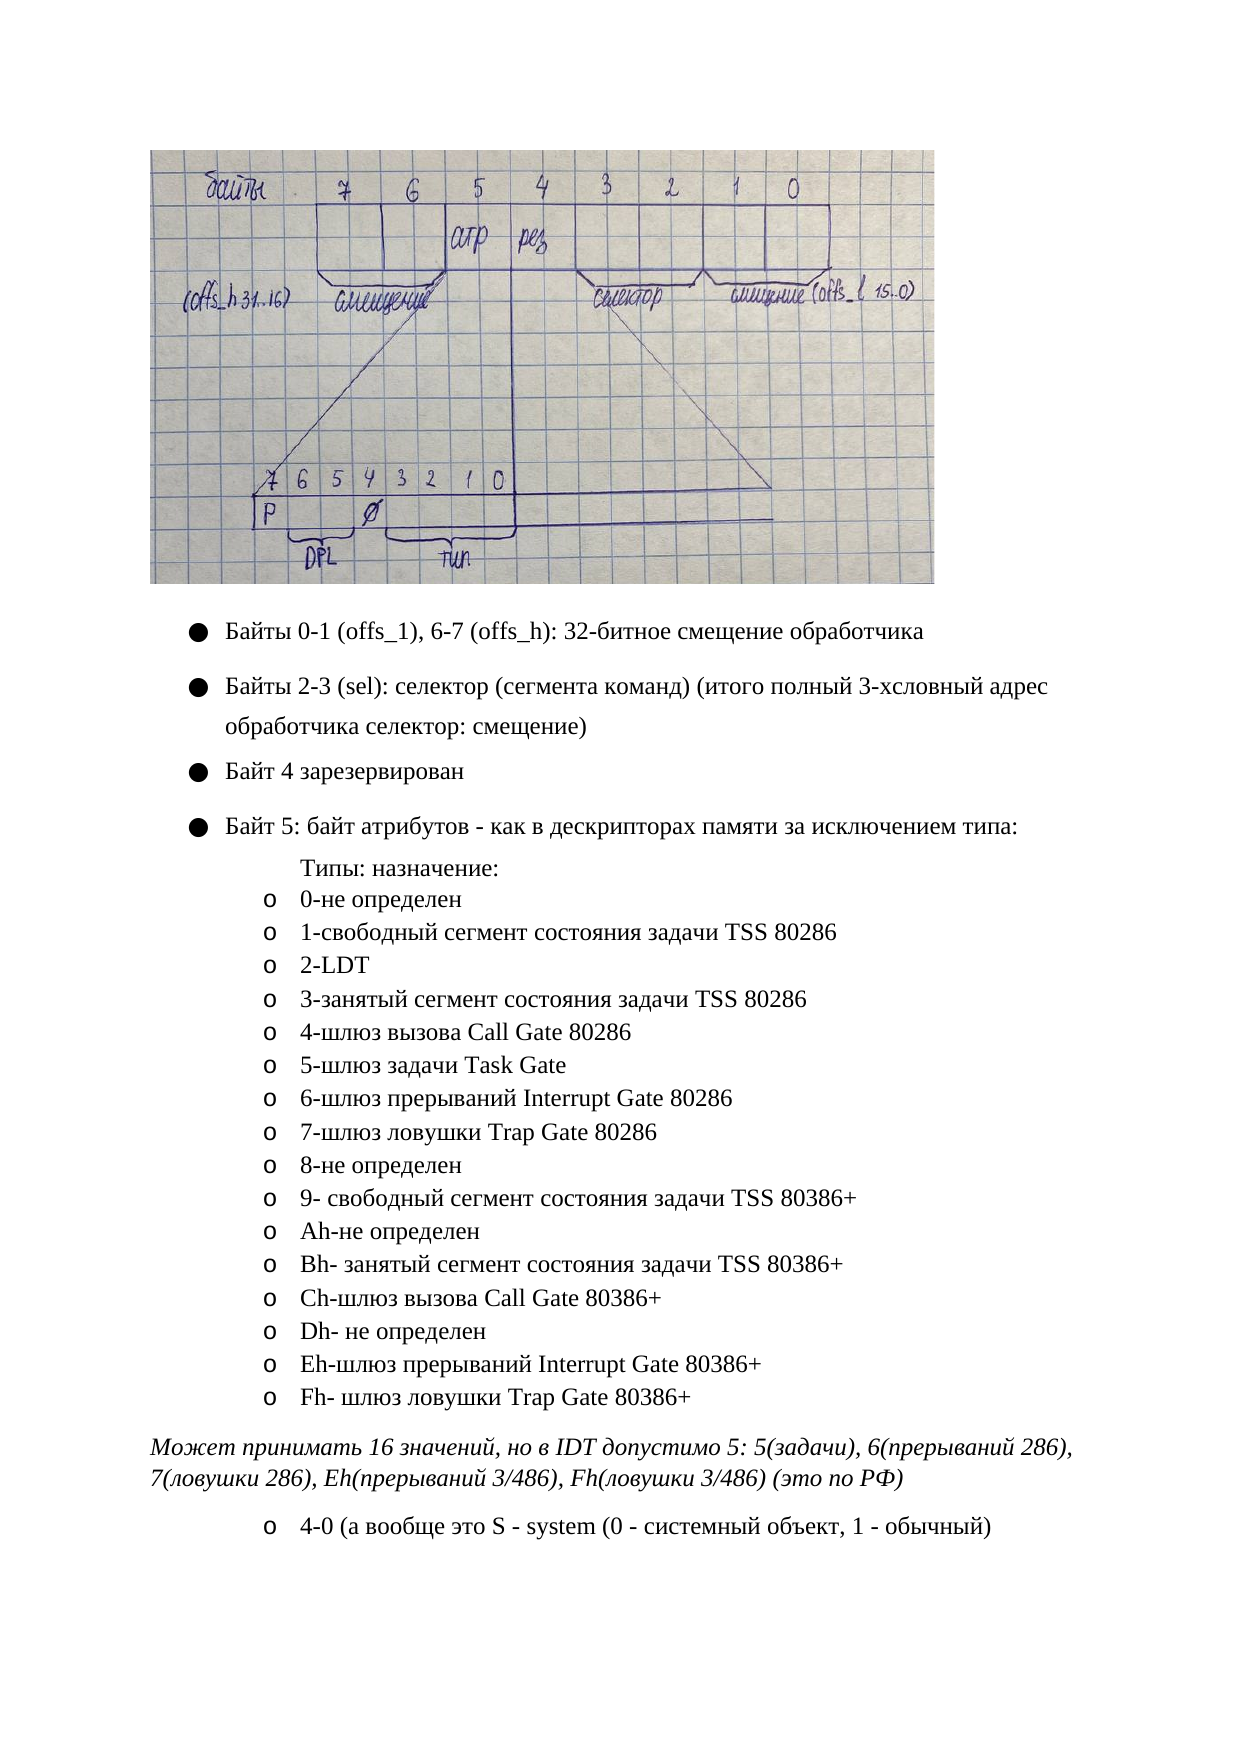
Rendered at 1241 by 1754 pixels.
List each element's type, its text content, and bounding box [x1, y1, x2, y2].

list Байты 2-3 (sel): селектор (сегмента команд) (итого полный 3-хсловный адрес обработчика селектор: смещение) [187, 658, 1090, 740]
list 2-LDT [262, 950, 1090, 981]
list 3-занятый сегмент состояния задачи TSS 80286 [262, 984, 1090, 1014]
list 8-не определен [262, 1150, 1090, 1181]
picture [150, 150, 935, 584]
list 5-шлюз задачи Task Gate [262, 1050, 1090, 1081]
text Типы: назначение: [300, 853, 1090, 882]
list Dh- не определен [262, 1316, 1090, 1347]
text Может принимать 16 значений, но в IDT допустимо 5: 5(задачи), 6(прерываний 286), 7(ловушки 286), Eh(прерываний 3/486), Fh(ловушки 3/486) (это по РФ) [150, 1432, 1090, 1492]
list Bh- занятый сегмент состояния задачи TSS 80386+ [262, 1249, 1090, 1280]
list Ah-не определен [262, 1216, 1090, 1247]
list 4-0 (а вообще это S - system (0 - системный объект, 1 - обычный) [262, 1511, 1090, 1542]
list Байт 4 зарезервирован [187, 742, 1090, 793]
list 4-шлюз вызова Call Gate 80286 [262, 1017, 1090, 1048]
list Fh- шлюз ловушки Trap Gate 80386+ [262, 1382, 1090, 1413]
list Eh-шлюз прерываний Interrupt Gate 80386+ [262, 1349, 1090, 1380]
list Байт 5: байт атрибутов - как в дескрипторах памяти за исключением типа: [187, 798, 1090, 849]
list 7-шлюз ловушки Trap Gate 80286 [262, 1117, 1090, 1147]
list 6-шлюз прерываний Interrupt Gate 80286 [262, 1083, 1090, 1114]
list Байты 0-1 (offs_1), 6-7 (offs_h): 32-битное смещение обработчика [187, 602, 1090, 654]
list 0-не определен [262, 884, 1090, 915]
list Ch-шлюз вызова Call Gate 80386+ [262, 1283, 1090, 1313]
list 1-свободный сегмент состояния задачи TSS 80286 [262, 917, 1090, 948]
list 9- свободный сегмент состояния задачи TSS 80386+ [262, 1183, 1090, 1214]
